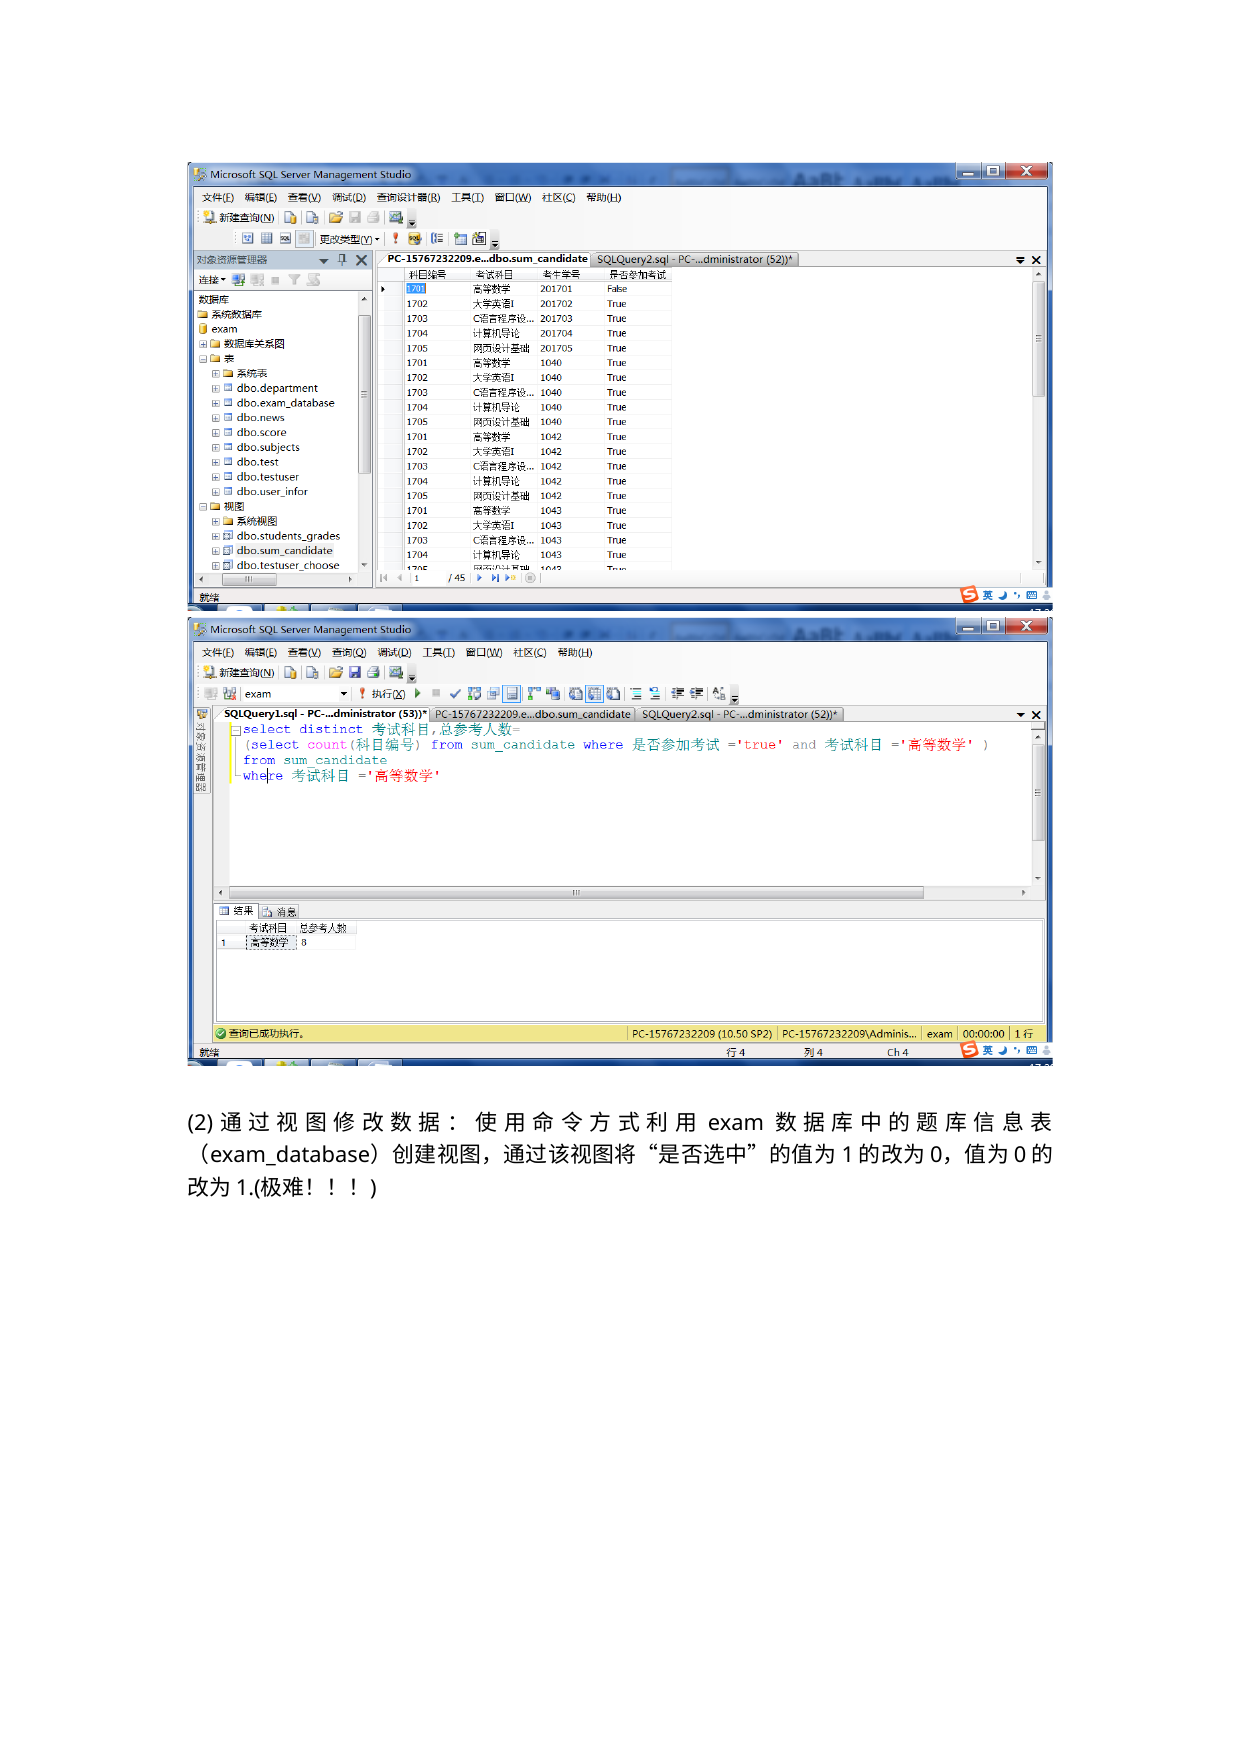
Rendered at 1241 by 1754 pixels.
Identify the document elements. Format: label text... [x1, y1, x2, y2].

picture [187, 162, 1053, 611]
text (2)通过视图修改数据：使用命令方式利用exam数据库中的题库信息表（exam_database）创建视图，通过该视图将“是否选中”的值为1的改为0，值为0的改为1.(极难！！！) [187, 1104, 1053, 1202]
picture [187, 617, 1053, 1066]
